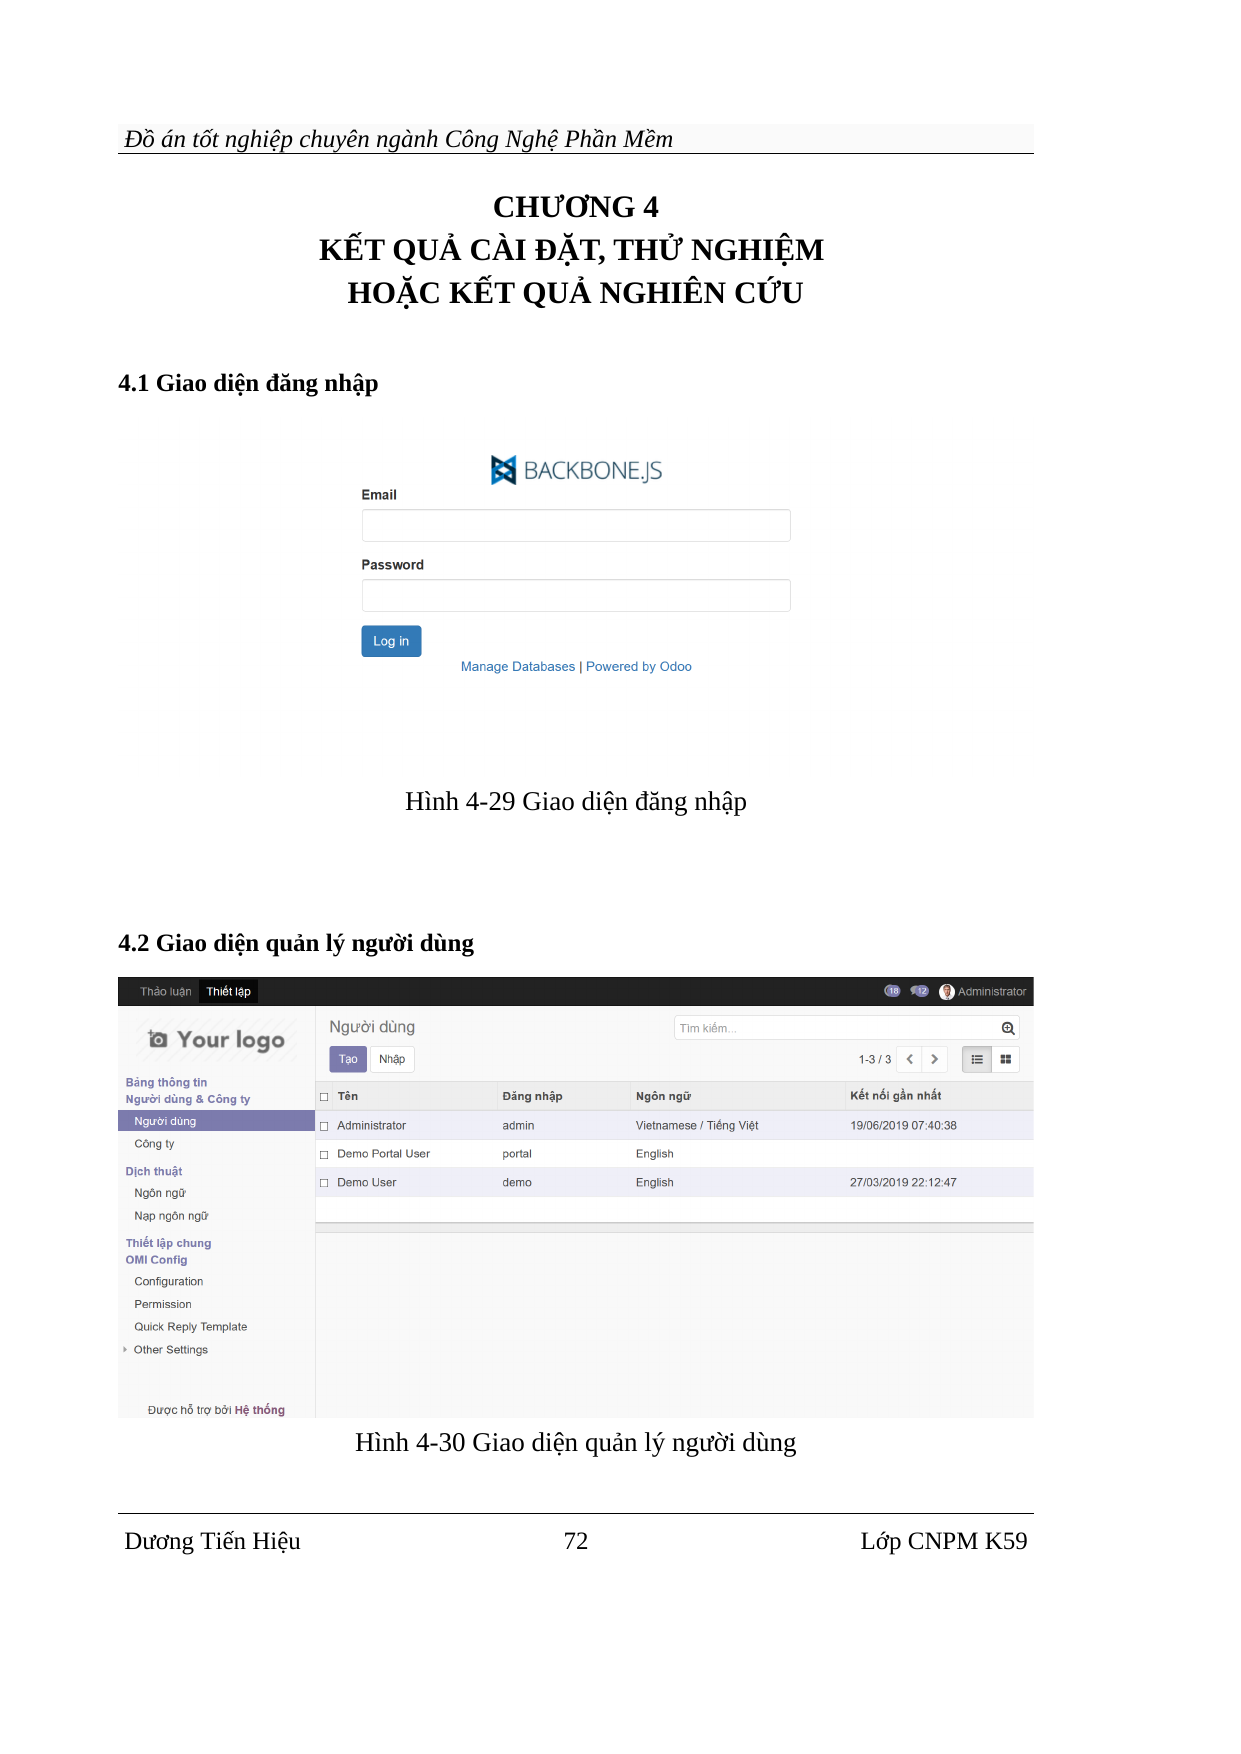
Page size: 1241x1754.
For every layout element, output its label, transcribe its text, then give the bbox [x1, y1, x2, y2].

subtitle Giao diện đăng nhập [118, 368, 1033, 397]
subtitle KẾT QUẢ CÀI ĐẶT, THỬ NGHIỆM HOẶC KẾT QUẢ NGHIÊN CỨU [118, 188, 1033, 311]
picture [118, 417, 1034, 777]
picture [118, 977, 1034, 1418]
text Hình - Giao diện đăng nhập [118, 785, 1033, 816]
subtitle Giao diện quản lý người dùng [118, 928, 1033, 957]
text Hình - Giao diện quản lý người dùng [118, 1426, 1033, 1457]
